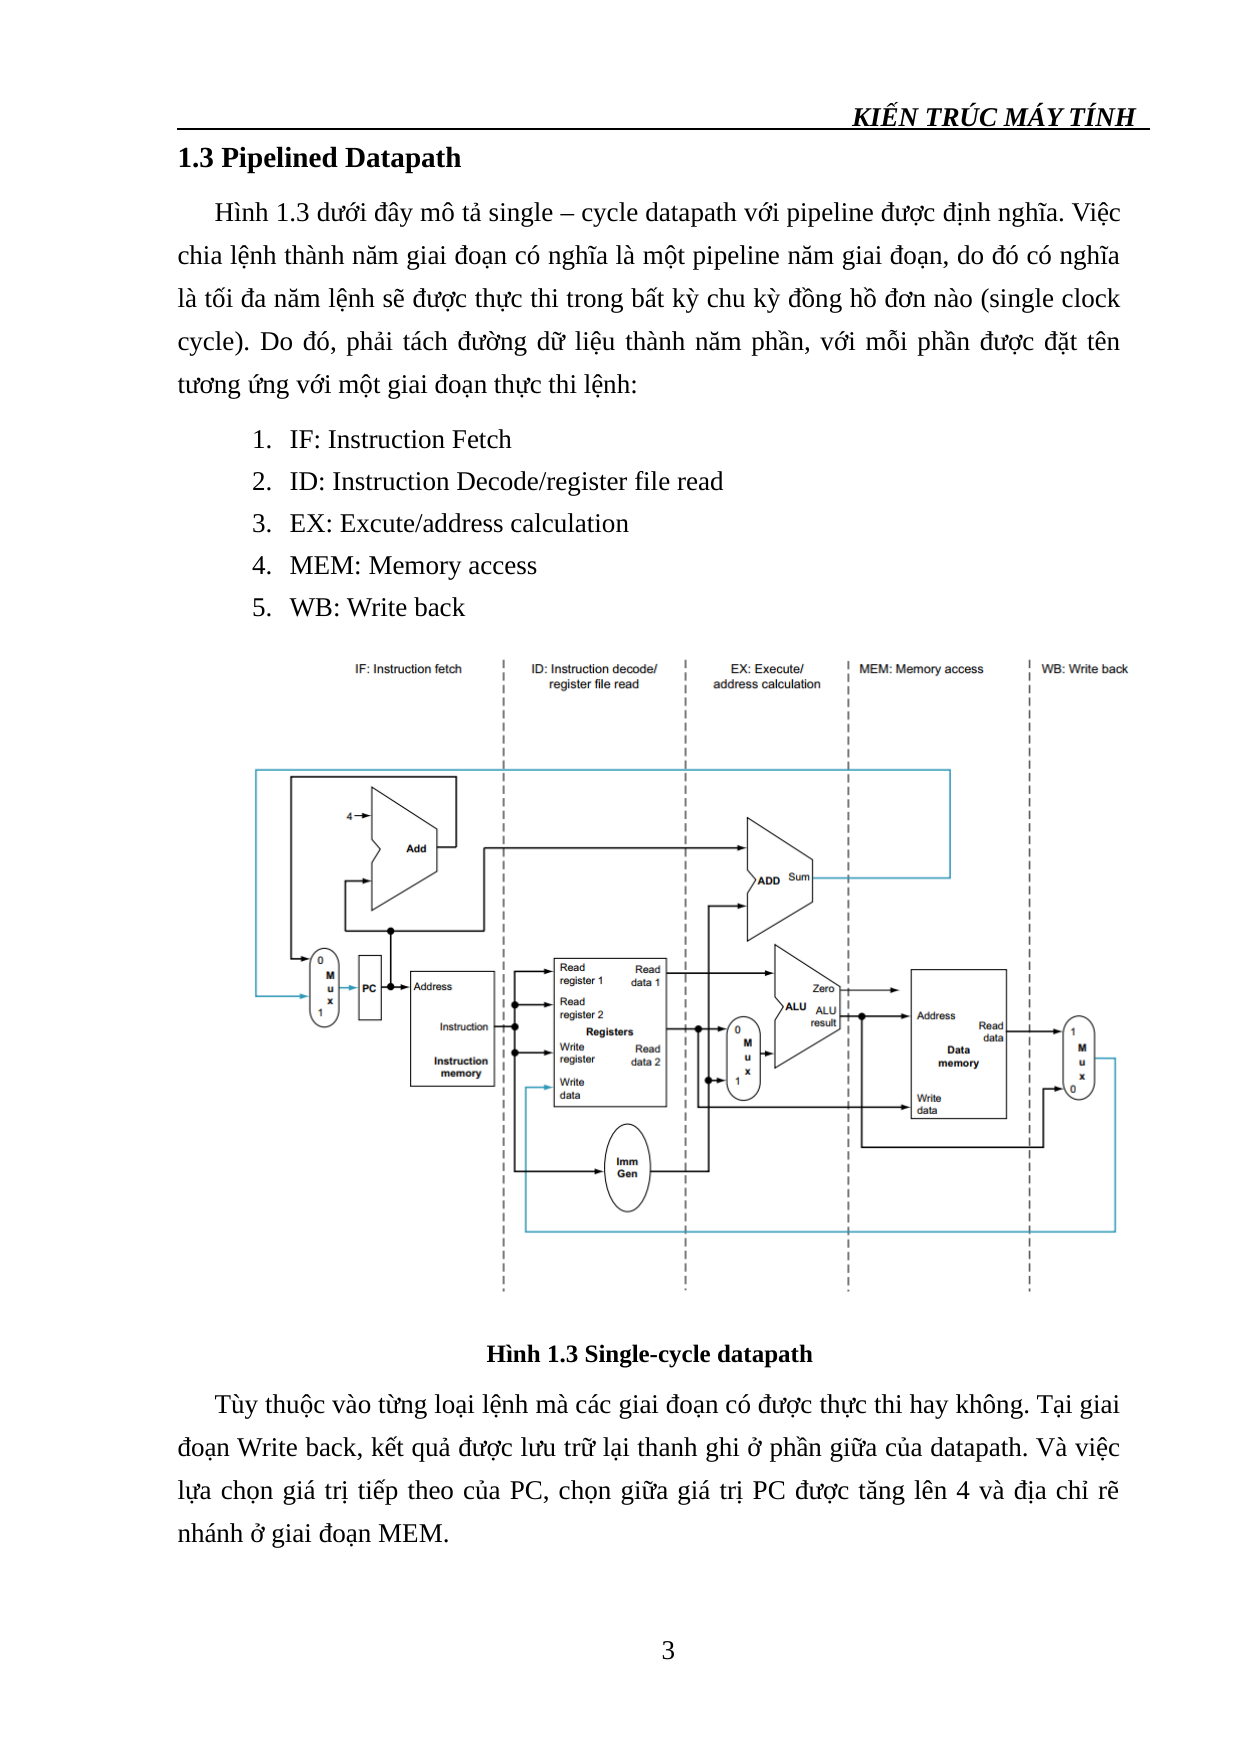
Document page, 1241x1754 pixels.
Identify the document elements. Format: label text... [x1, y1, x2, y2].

list WB: Write back [252, 588, 1122, 626]
picture [214, 642, 1160, 1298]
list IF: Instruction Fetch [252, 420, 1122, 457]
text Hình 1.3 Single-cycle datapath [177, 1335, 1122, 1372]
list EX: Excute/address calculation [252, 504, 1122, 542]
list ID: Instruction Decode/register file read [252, 462, 1122, 499]
subtitle Pipelined Datapath [177, 138, 1122, 175]
text Tùy thuộc vào từng loại lệnh mà các giai đoạn có được thực thi hay không. Tại giai đoạn Write back, kết quả được lưu trữ lại thanh ghi ở phần giữa của datapath. Và việc lựa chọn giá trị tiếp theo của PC, chọn giữa giá trị PC được tăng lên 4 và địa chỉ rẽ nhánh ở giai đoạn MEM. [177, 1385, 1122, 1552]
list MEM: Memory access [252, 546, 1122, 584]
text Hình 1.3 dưới đây mô tả single – cycle datapath với pipeline được định nghĩa. Việc chia lệnh thành năm giai đoạn có nghĩa là một pipeline năm giai đoạn, do đó có nghĩa là tối đa năm lệnh sẽ được thực thi trong bất kỳ chu kỳ đồng hồ đơn nào (single clock cycle). Do đó, phải tách đường dữ liệu thành năm phần, với mỗi phần được đặt tên tương ứng với một giai đoạn thực thi lệnh: [177, 193, 1122, 403]
